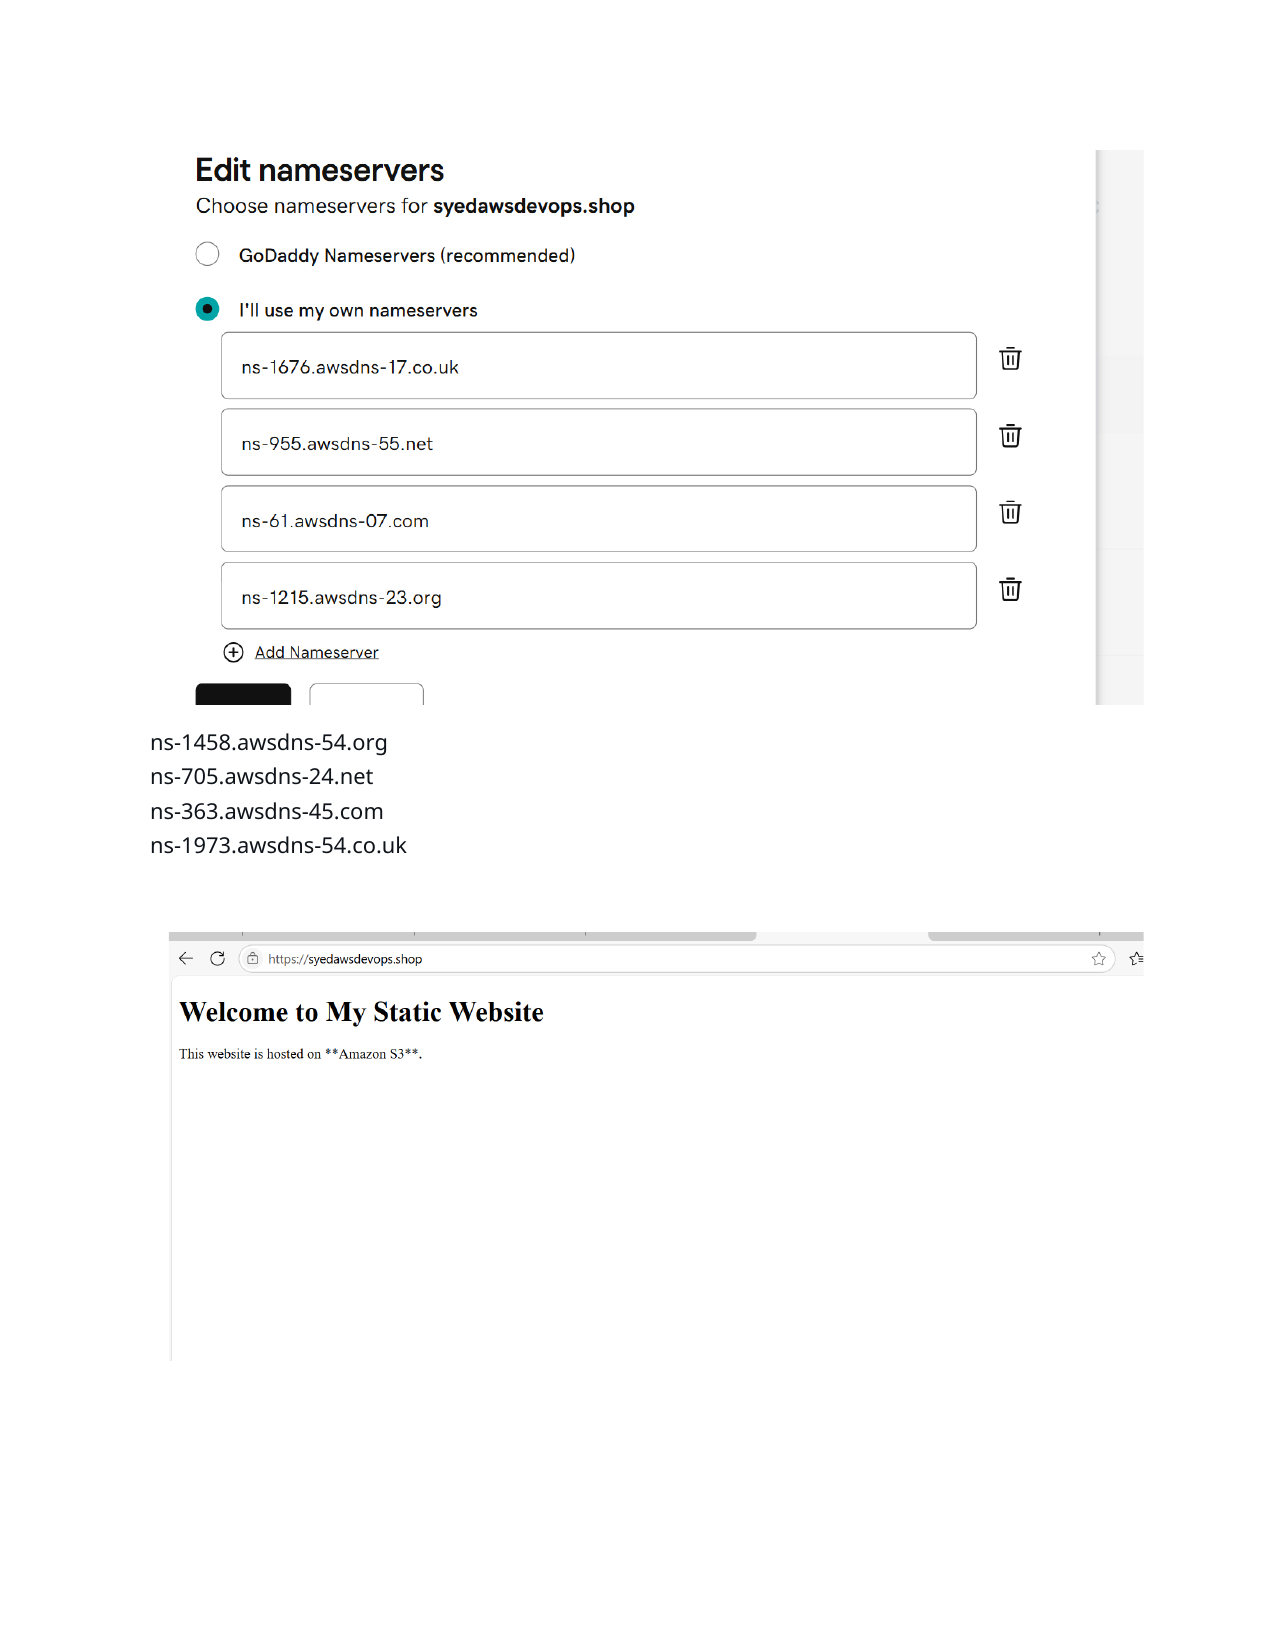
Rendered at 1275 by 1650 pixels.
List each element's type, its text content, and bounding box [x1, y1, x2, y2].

text ns-1458.awsdns-54.org ns-705.awsdns-24.net ns-363.awsdns-45.com ns-1973.awsdns-54.co.uk [150, 727, 1125, 860]
